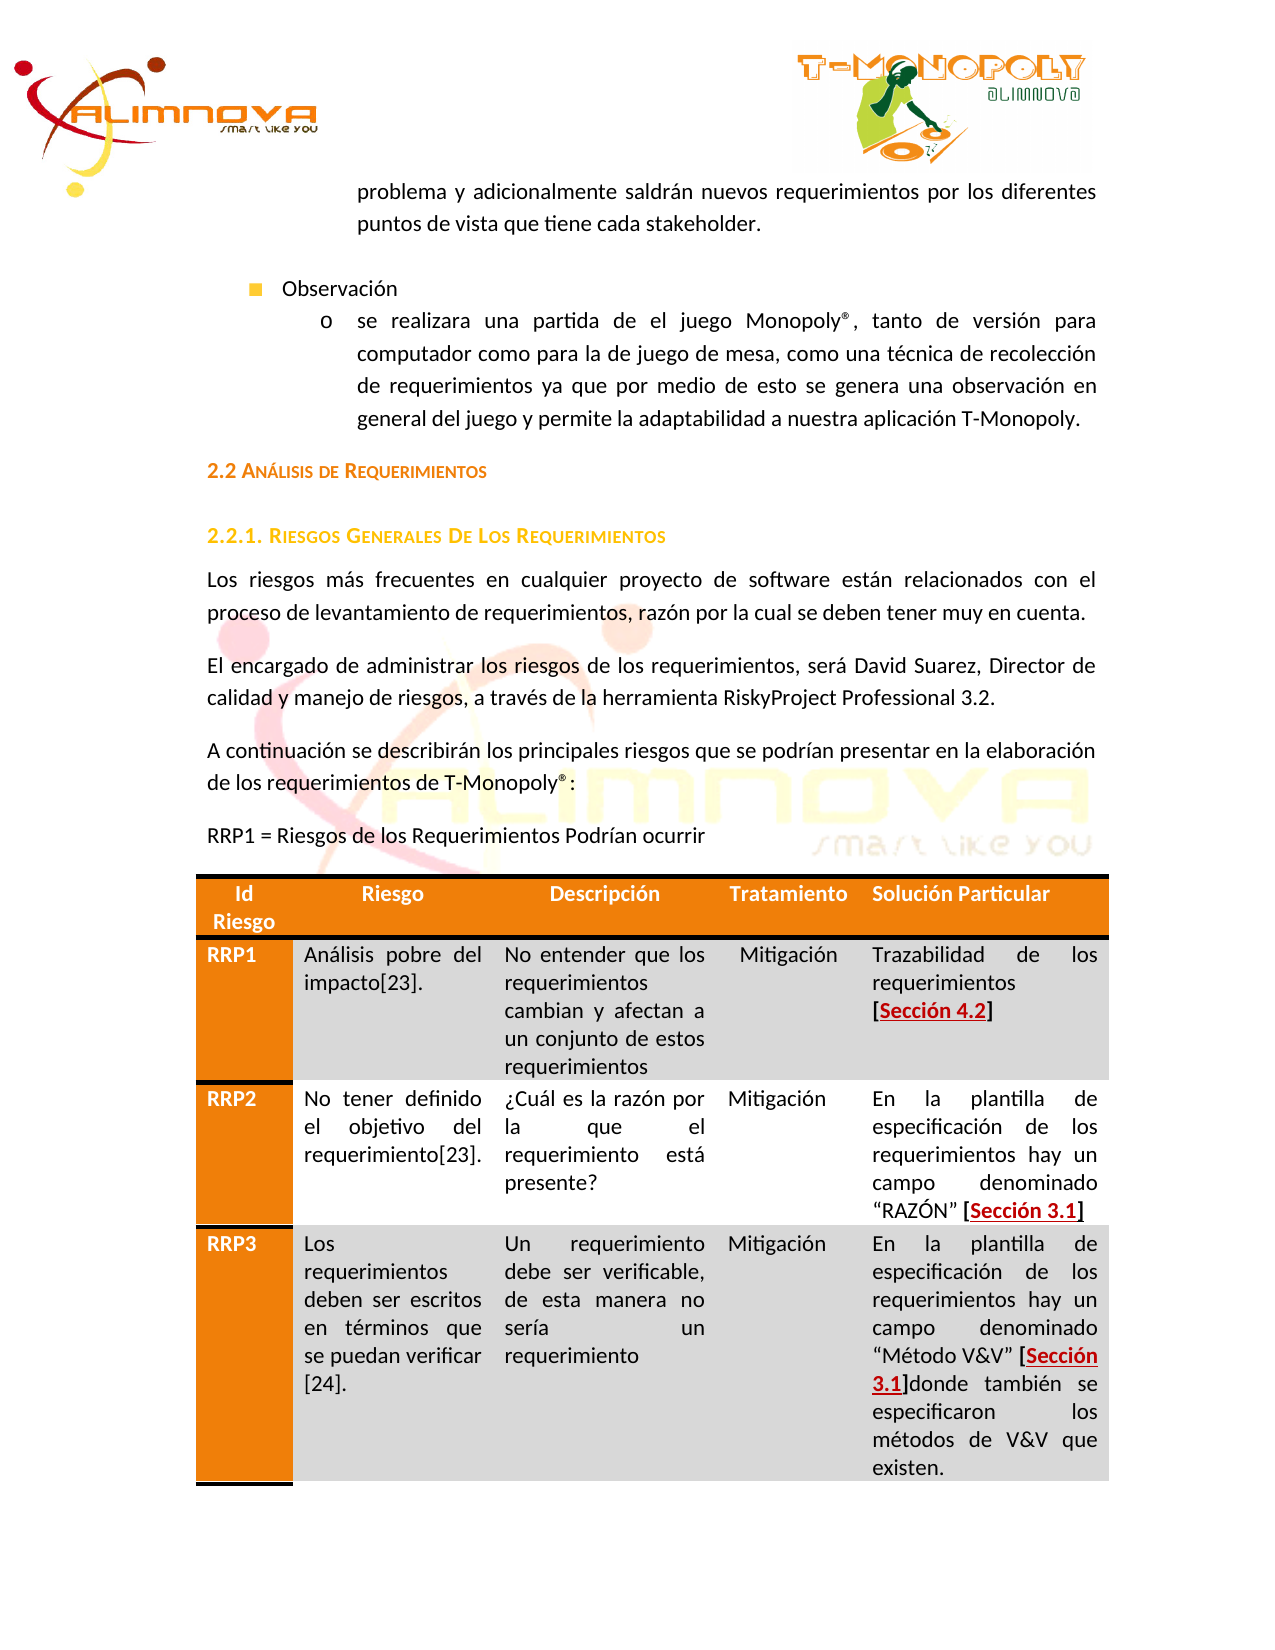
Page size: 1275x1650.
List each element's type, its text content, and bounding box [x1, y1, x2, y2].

table_cell Un requerimiento debe ser verificable, de esta manera no sería un requerimiento [493, 1225, 716, 1481]
table_cell En la plantilla de especificación de los requerimientos hay un campo denominado “Método V&V” [Sección 3.1]donde también se especificaron los métodos de V&V que existen. [861, 1225, 1109, 1481]
table_cell Mitigación [716, 1225, 861, 1481]
table_cell Mitigación [716, 940, 861, 1080]
list se realizara una partida de el juego Monopoly®, tanto de versión para computador como para la de juego de mesa, como una técnica de recolección de requerimientos ya que por medio de esto se genera una observación en general del juego y permite la adaptabilidad a nuestra aplicación T-Monopoly. [319, 306, 1098, 432]
text A continuación se describirán los principales riesgos que se podrían presentar en la elaboración de los requerimientos de T-Monopoly®: [207, 736, 1098, 796]
table_cell RRP3 [196, 1229, 293, 1481]
subtitle 2.2.1. Riesgos Generales De Los Requerimientos [207, 522, 1098, 549]
subtitle 2.2 Análisis de Requerimientos [207, 457, 1098, 485]
table_cell Los requerimientos deben ser escritos en términos que se puedan verificar [24]. [293, 1225, 493, 1481]
table_cell Trazabilidad de los requerimientos [Sección 4.2] [861, 940, 1109, 1080]
table_header Riesgo [293, 879, 493, 935]
text Los riesgos más frecuentes en cualquier proyecto de software están relacionados con el proceso de levantamiento de requerimientos, razón por la cual se deben tener muy en cuenta. [207, 566, 1098, 626]
table_header Id Riesgo [196, 879, 293, 935]
table_header Solución Particular [861, 879, 1109, 935]
text RRP1 = Riesgos de los Requerimientos Podrían ocurrir [207, 821, 1098, 849]
list Observación [244, 274, 1098, 302]
picture [245, 279, 262, 296]
table_header Tratamiento [716, 879, 861, 935]
table_cell ¿Cuál es la razón por la que el requerimiento está presente? [493, 1080, 716, 1224]
text El encargado de administrar los riesgos de los requerimientos, será David Suarez, Director de calidad y manejo de riesgos, a través de la herramienta RiskyProject Professional 3.2. [207, 651, 1098, 711]
table_cell Mitigación [716, 1080, 861, 1224]
table_cell Análisis pobre del impacto[23]. [293, 940, 493, 1080]
table_cell RRP1 [196, 940, 293, 1080]
table_cell RRP2 [196, 1085, 293, 1224]
table_cell En la plantilla de especificación de los requerimientos hay un campo denominado “RAZÓN” [Sección 3.1] [861, 1080, 1109, 1224]
table_cell No tener definido el objetivo del requerimiento[23]. [293, 1080, 493, 1224]
picture [10, 55, 319, 199]
table_header Descripción [493, 879, 716, 935]
picture [792, 40, 1093, 173]
table_cell No entender que los requerimientos cambian y afectan a un conjunto de estos requerimientos [493, 940, 716, 1080]
